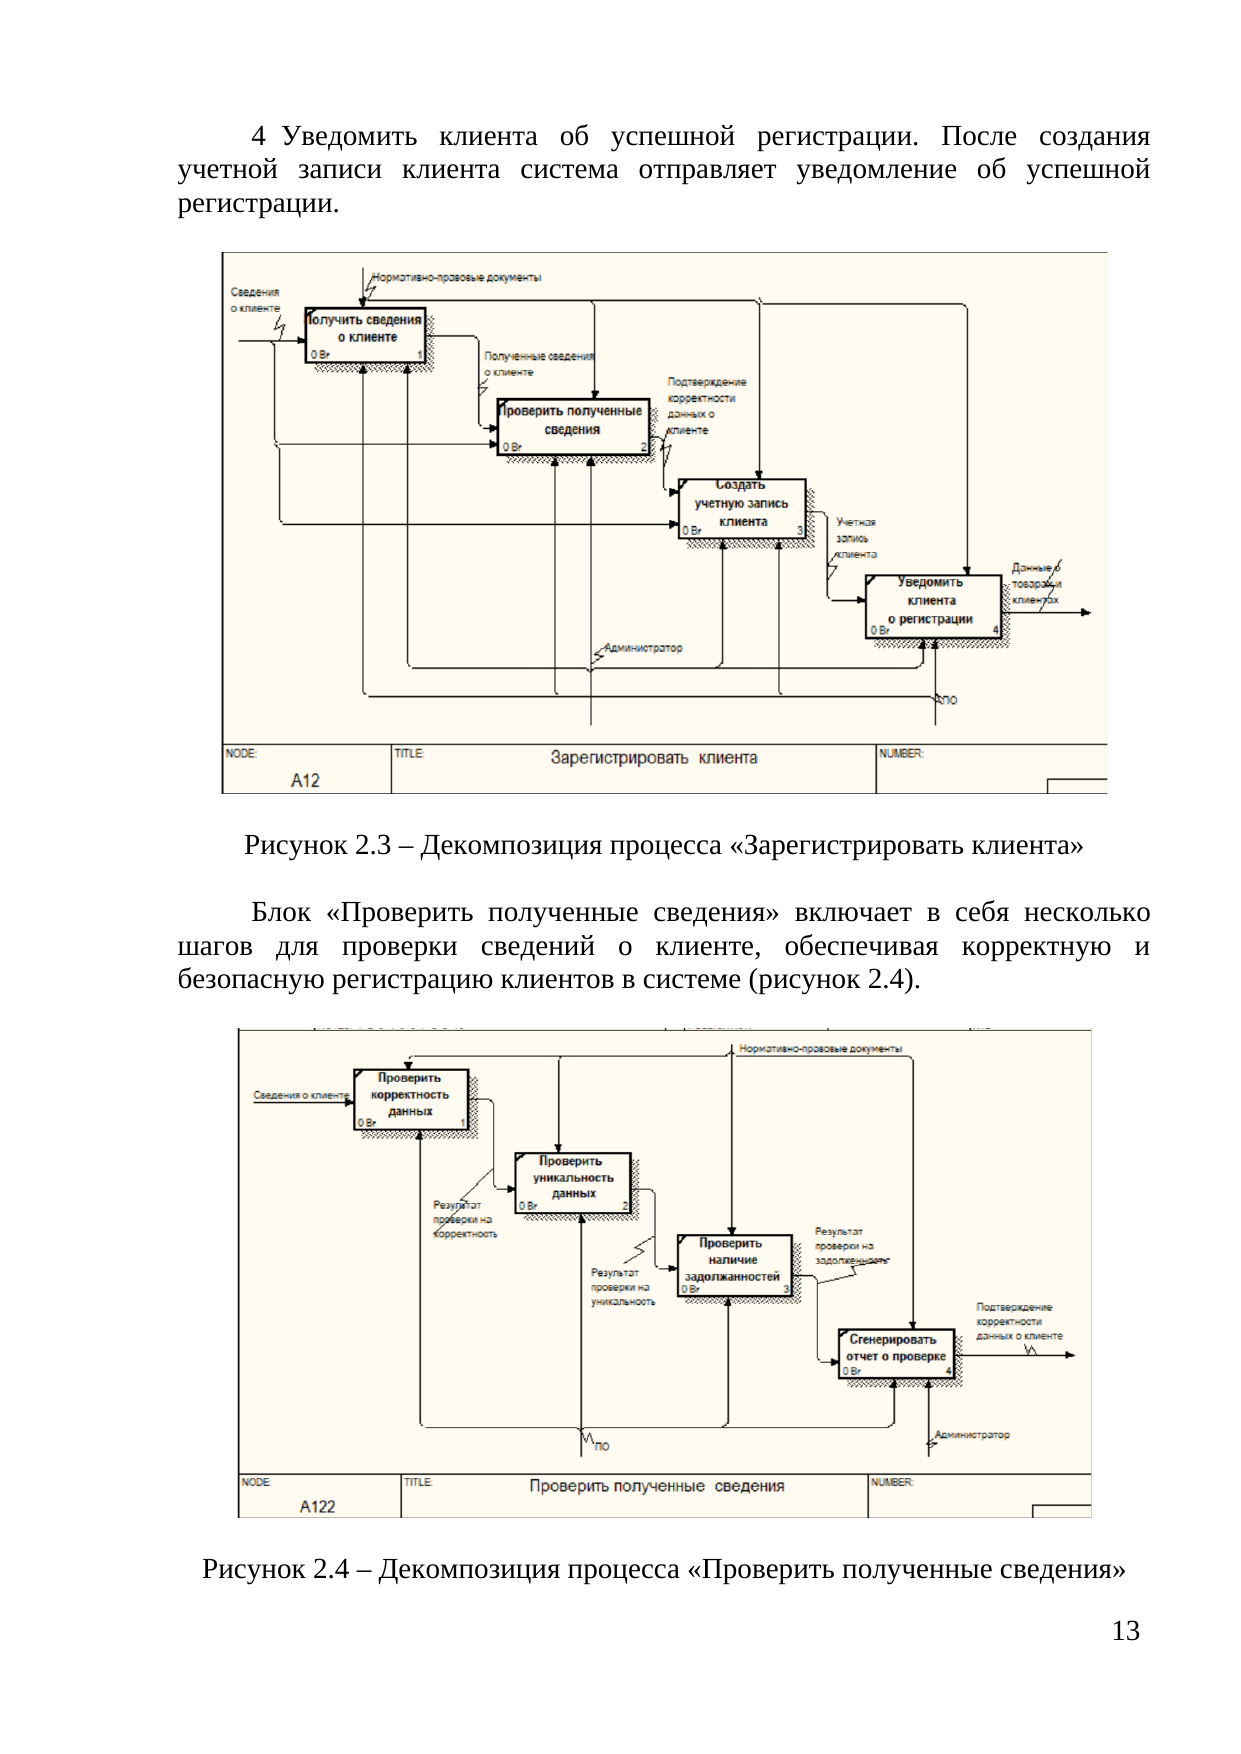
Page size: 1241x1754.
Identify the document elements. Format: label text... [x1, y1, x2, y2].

picture [237, 1028, 1092, 1518]
list Уведомить клиента об успешной регистрации. После создания учетной записи клиента система отправляет уведомление об успешной регистрации. [177, 118, 1152, 219]
text Рисунок 2.4 – Декомпозиция процесса «Проверить полученные сведения» [177, 1551, 1152, 1585]
text Рисунок 2.3 – Декомпозиция процесса «Зарегистрировать клиента» [177, 827, 1152, 861]
picture [221, 252, 1108, 794]
text Блок «Проверить полученные сведения» включает в себя несколько шагов для проверки сведений о клиенте, обеспечивая корректную и безопасную регистрацию клиентов в системе (рисунок 2.4). [177, 894, 1152, 995]
